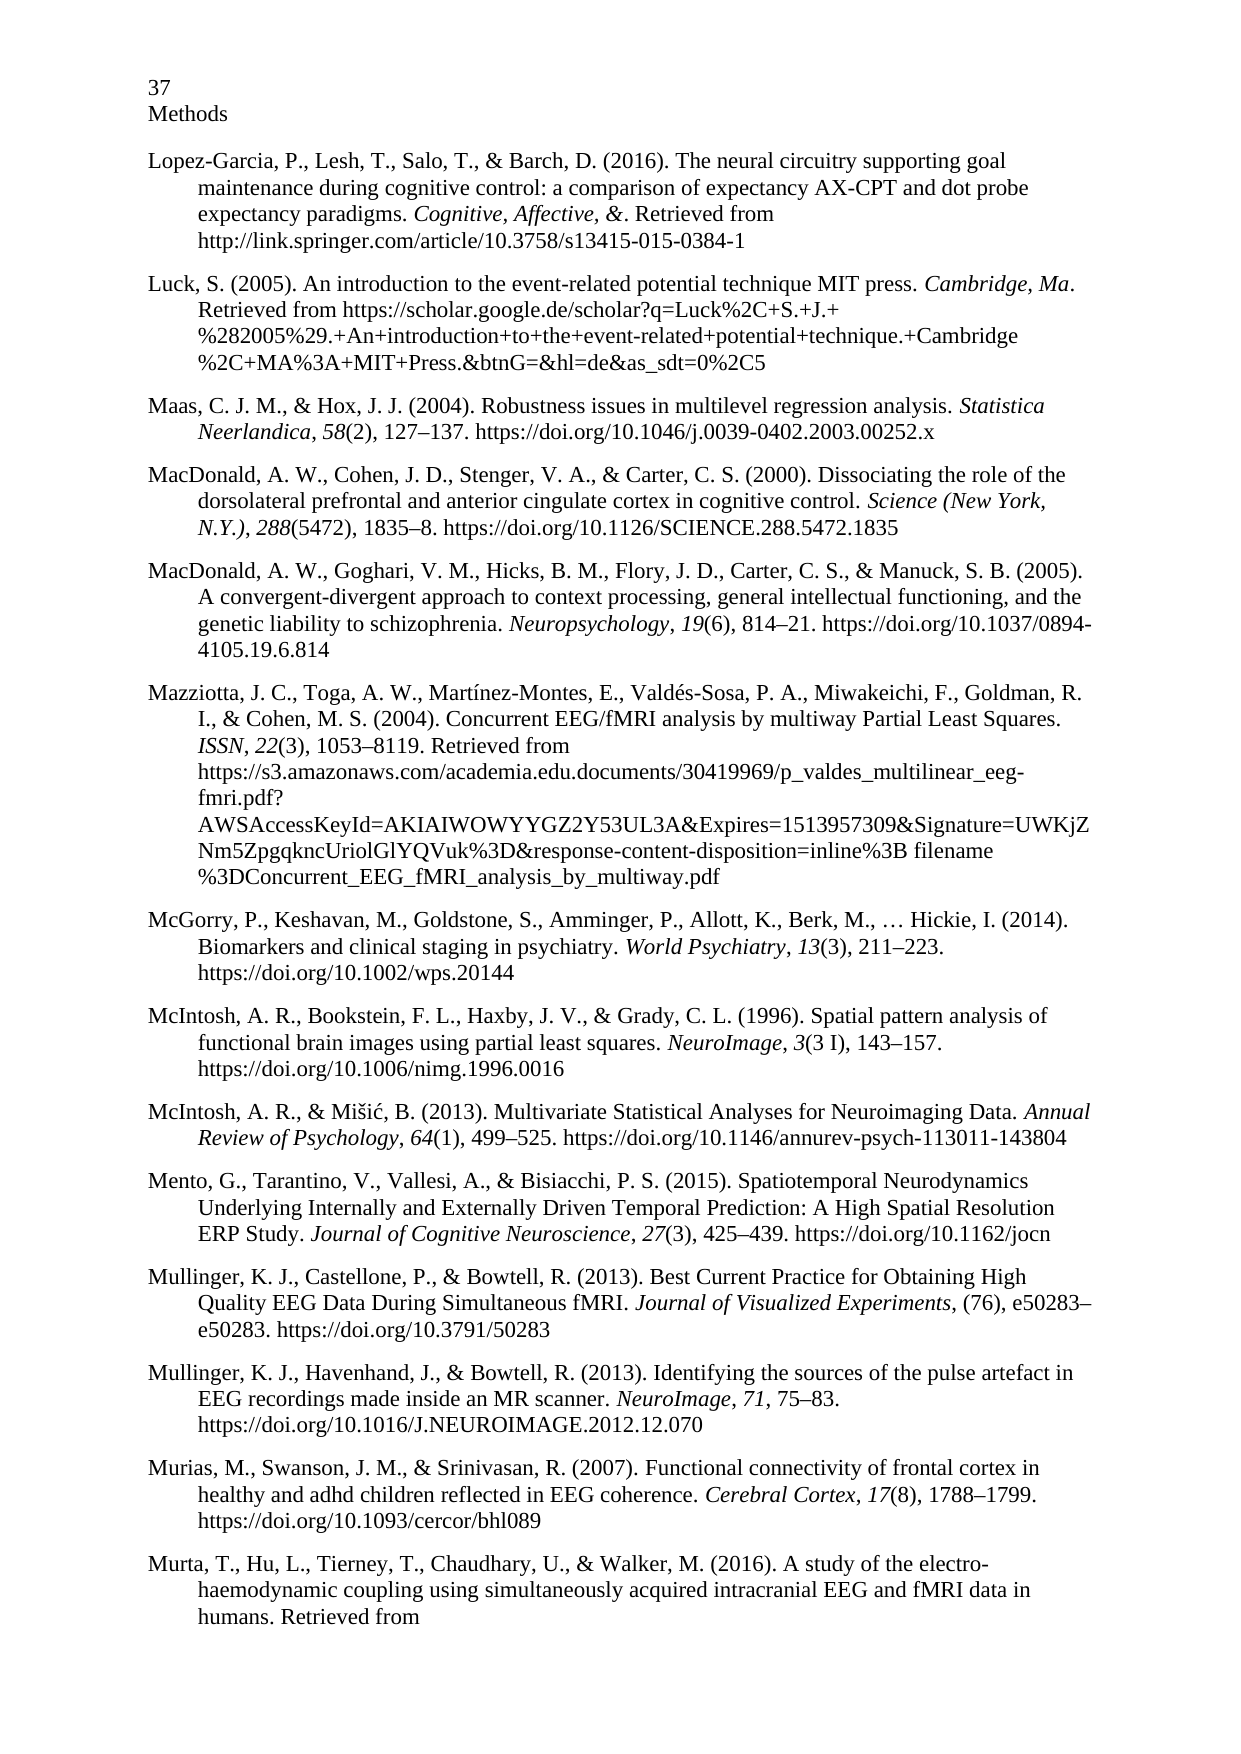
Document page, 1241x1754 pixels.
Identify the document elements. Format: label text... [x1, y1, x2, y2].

text Lopez-Garcia, P., Lesh, T., Salo, T., & Barch, D. (2016). The neural circuitry supporting goal maintenance during cognitive control: a comparison of expectancy AX-CPT and dot probe expectancy paradigms. Cognitive, Affective, &. Retrieved from http://link.springer.com/article/10.3758/s13415-015-0384-1 [148, 148, 1093, 253]
text McGorry, P., Keshavan, M., Goldstone, S., Amminger, P., Allott, K., Berk, M., … Hickie, I. (2014). Biomarkers and clinical staging in psychiatry. World Psychiatry, 13(3), 211–223. https://doi.org/10.1002/wps.20144 [148, 906, 1093, 986]
text McIntosh, A. R., & Mišić, B. (2013). Multivariate Statistical Analyses for Neuroimaging Data. Annual Review of Psychology, 64(1), 499–525. https://doi.org/10.1146/annurev-psych-113011-143804 [148, 1098, 1093, 1151]
text Mullinger, K. J., Castellone, P., & Bowtell, R. (2013). Best Current Practice for Obtaining High Quality EEG Data During Simultaneous fMRI. Journal of Visualized Experiments, (76), e50283–e50283. https://doi.org/10.3791/50283 [148, 1263, 1093, 1342]
text Mullinger, K. J., Havenhand, J., & Bowtell, R. (2013). Identifying the sources of the pulse artefact in EEG recordings made inside an MR scanner. NeuroImage, 71, 75–83. https://doi.org/10.1016/J.NEUROIMAGE.2012.12.070 [148, 1359, 1093, 1438]
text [148, 1550, 1093, 1629]
text Mento, G., Tarantino, V., Vallesi, A., & Bisiacchi, P. S. (2015). Spatiotemporal Neurodynamics Underlying Internally and Externally Driven Temporal Prediction: A High Spatial Resolution ERP Study. Journal of Cognitive Neuroscience, 27(3), 425–439. https://doi.org/10.1162/jocn [148, 1167, 1093, 1246]
text Maas, C. J. M., & Hox, J. J. (2004). Robustness issues in multilevel regression analysis. Statistica Neerlandica, 58(2), 127–137. https://doi.org/10.1046/j.0039-0402.2003.00252.x [148, 392, 1093, 444]
text MacDonald, A. W., Goghari, V. M., Hicks, B. M., Flory, J. D., Carter, C. S., & Manuck, S. B. (2005). A convergent-divergent approach to context processing, general intellectual functioning, and the genetic liability to schizophrenia. Neuropsychology, 19(6), 814–21. https://doi.org/10.1037/0894-4105.19.6.814 [148, 557, 1093, 662]
text McIntosh, A. R., Bookstein, F. L., Haxby, J. V., & Grady, C. L. (1996). Spatial pattern analysis of functional brain images using partial least squares. NeuroImage, 3(3 I), 143–157. https://doi.org/10.1006/nimg.1996.0016 [148, 1002, 1093, 1081]
text MacDonald, A. W., Cohen, J. D., Stenger, V. A., & Carter, C. S. (2000). Dissociating the role of the dorsolateral prefrontal and anterior cingulate cortex in cognitive control. Science (New York, N.Y.), 288(5472), 1835–8. https://doi.org/10.1126/SCIENCE.288.5472.1835 [148, 461, 1093, 540]
text Mazziotta, J. C., Toga, A. W., Martínez-Montes, E., Valdés-Sosa, P. A., Miwakeichi, F., Goldman, R. I., & Cohen, M. S. (2004). Concurrent EEG/fMRI analysis by multiway Partial Least Squares. ISSN, 22(3), 1053–8119. Retrieved from https://s3.amazonaws.com/academia.edu.documents/30419969/p_valdes_multilinear_eeg-fmri.pdf?AWSAccessKeyId=AKIAIWOWYYGZ2Y53UL3A&Expires=1513957309&Signature=UWKjZNm5ZpgqkncUriolGlYQVuk%3D&response-content-disposition=inline%3B filename%3DConcurrent_EEG_fMRI_analysis_by_multiway.pdf [148, 679, 1093, 890]
text Murias, M., Swanson, J. M., & Srinivasan, R. (2007). Functional connectivity of frontal cortex in healthy and adhd children reflected in EEG coherence. Cerebral Cortex, 17(8), 1788–1799. https://doi.org/10.1093/cercor/bhl089 [148, 1454, 1093, 1533]
text Luck, S. (2005). An introduction to the event-related potential technique MIT press. Cambridge, Ma. Retrieved from https://scholar.google.de/scholar?q=Luck%2C+S.+J.+%282005%29.+An+introduction+to+the+event-related+potential+technique.+Cambridge%2C+MA%3A+MIT+Press.&btnG=&hl=de&as_sdt=0%2C5 [148, 270, 1093, 375]
